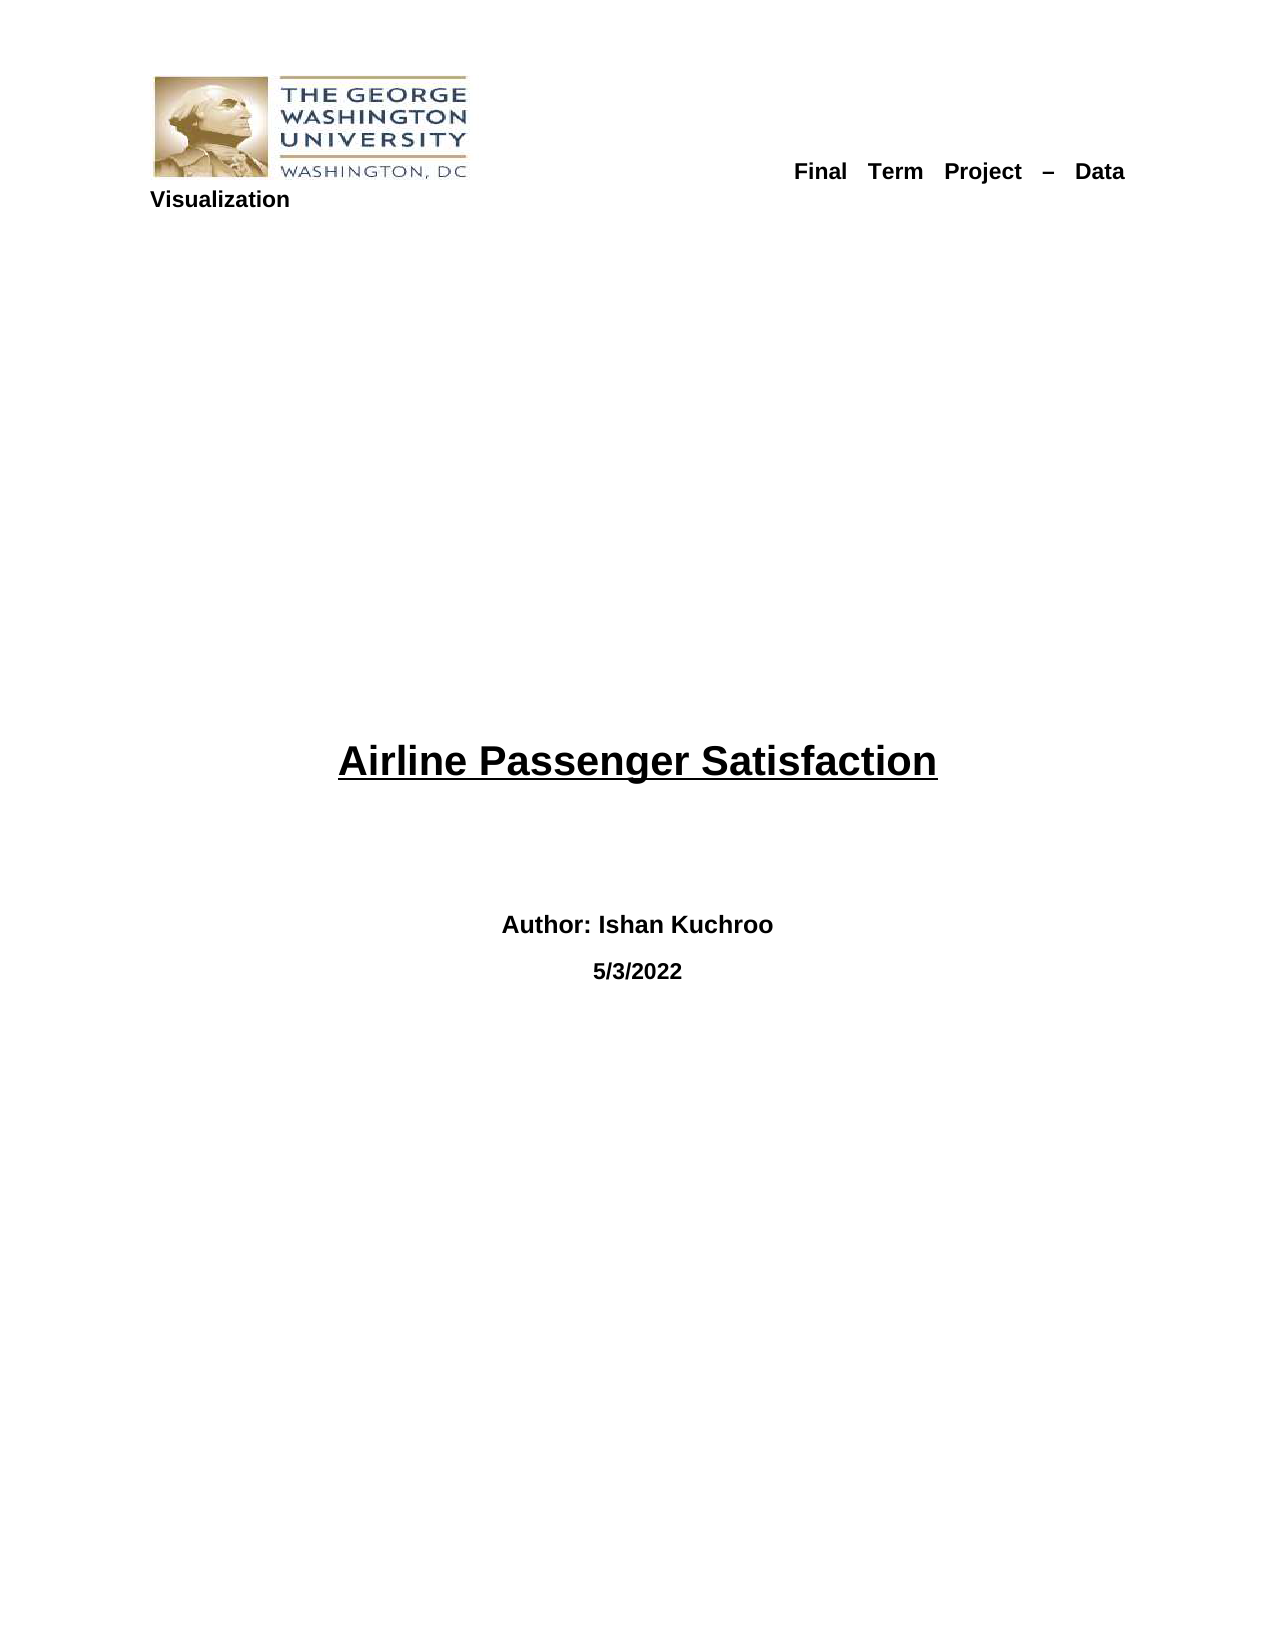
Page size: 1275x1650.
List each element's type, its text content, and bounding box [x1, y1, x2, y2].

text Author: Ishan Kuchroo [150, 910, 1125, 939]
text 5/3/2022 [150, 958, 1125, 984]
text Airline Passenger Satisfaction [150, 736, 1125, 784]
